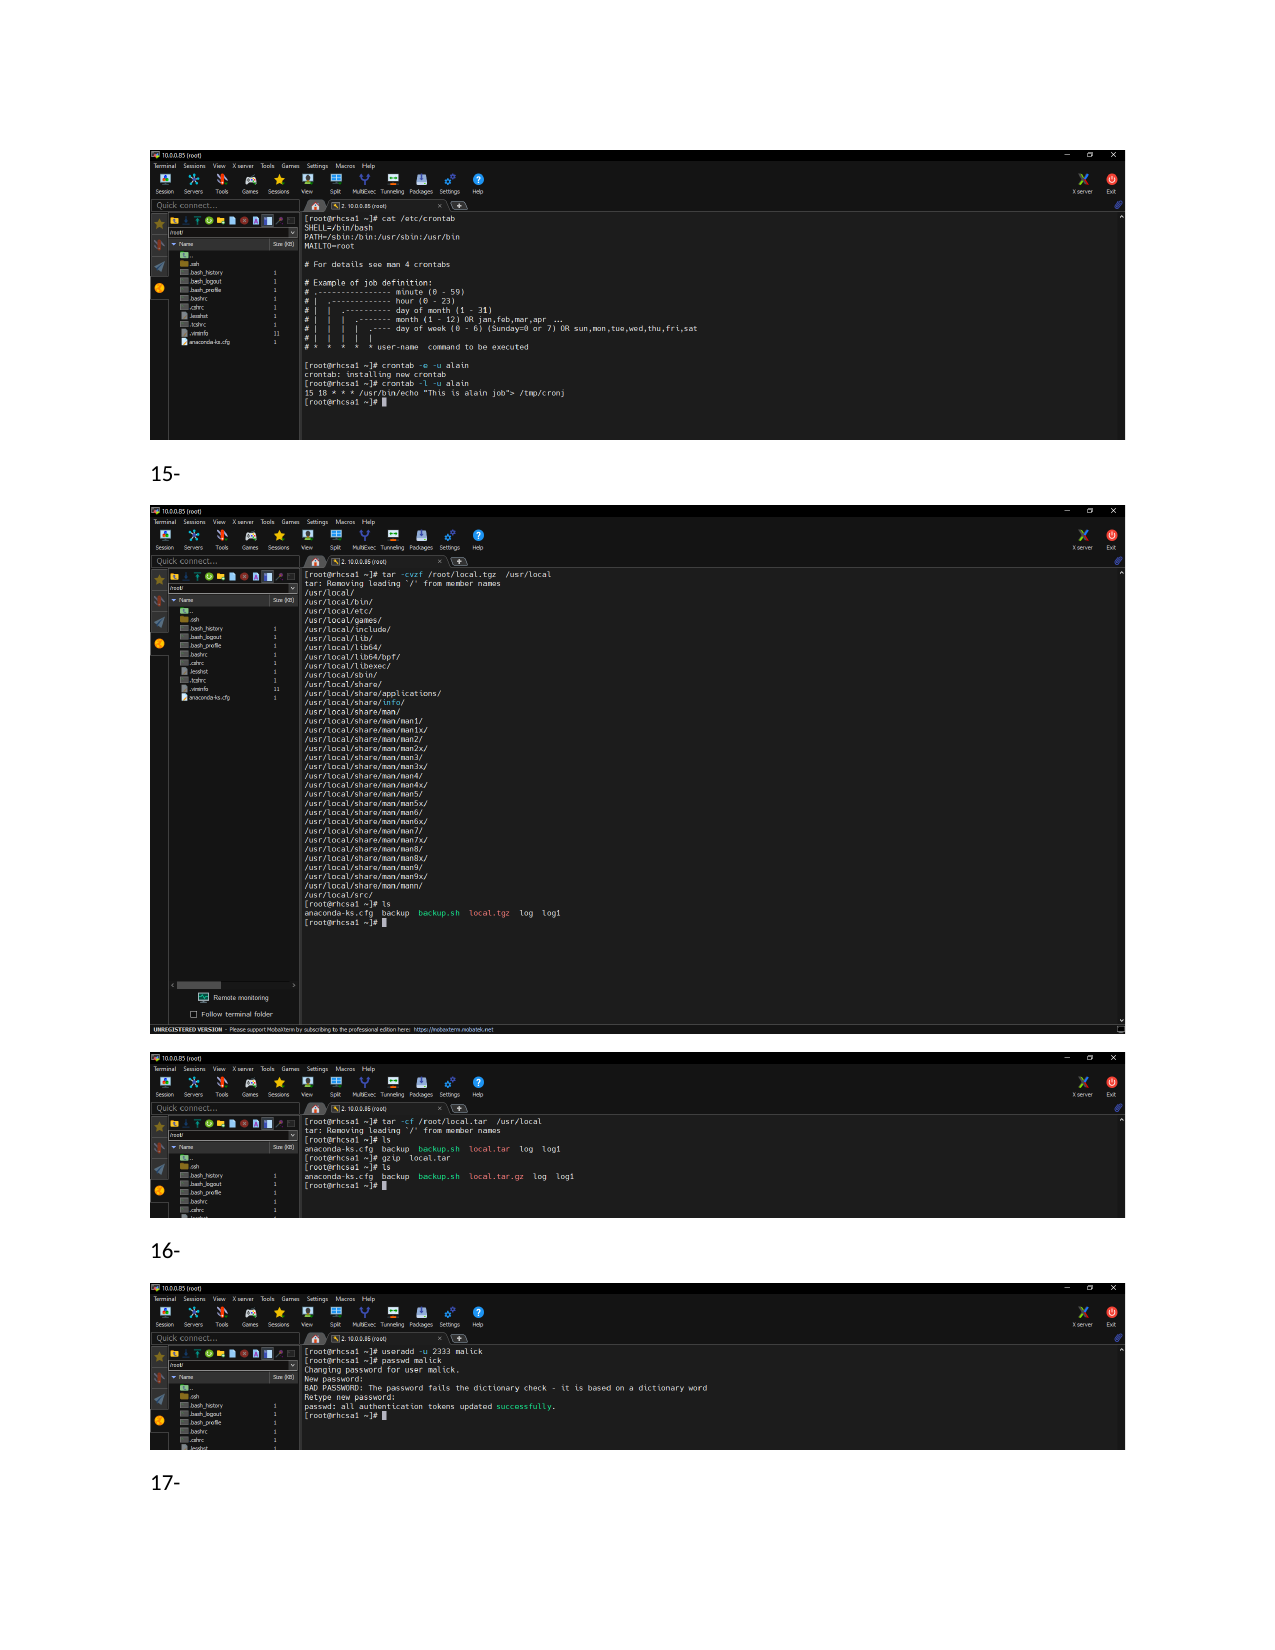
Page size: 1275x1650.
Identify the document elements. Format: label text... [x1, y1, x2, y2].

picture [150, 150, 1125, 440]
picture [150, 505, 1125, 1034]
text 15- [150, 459, 1125, 487]
picture [150, 1052, 1125, 1218]
text 16- [150, 1236, 1125, 1264]
picture [150, 1283, 1125, 1450]
text 17- [150, 1468, 1125, 1496]
